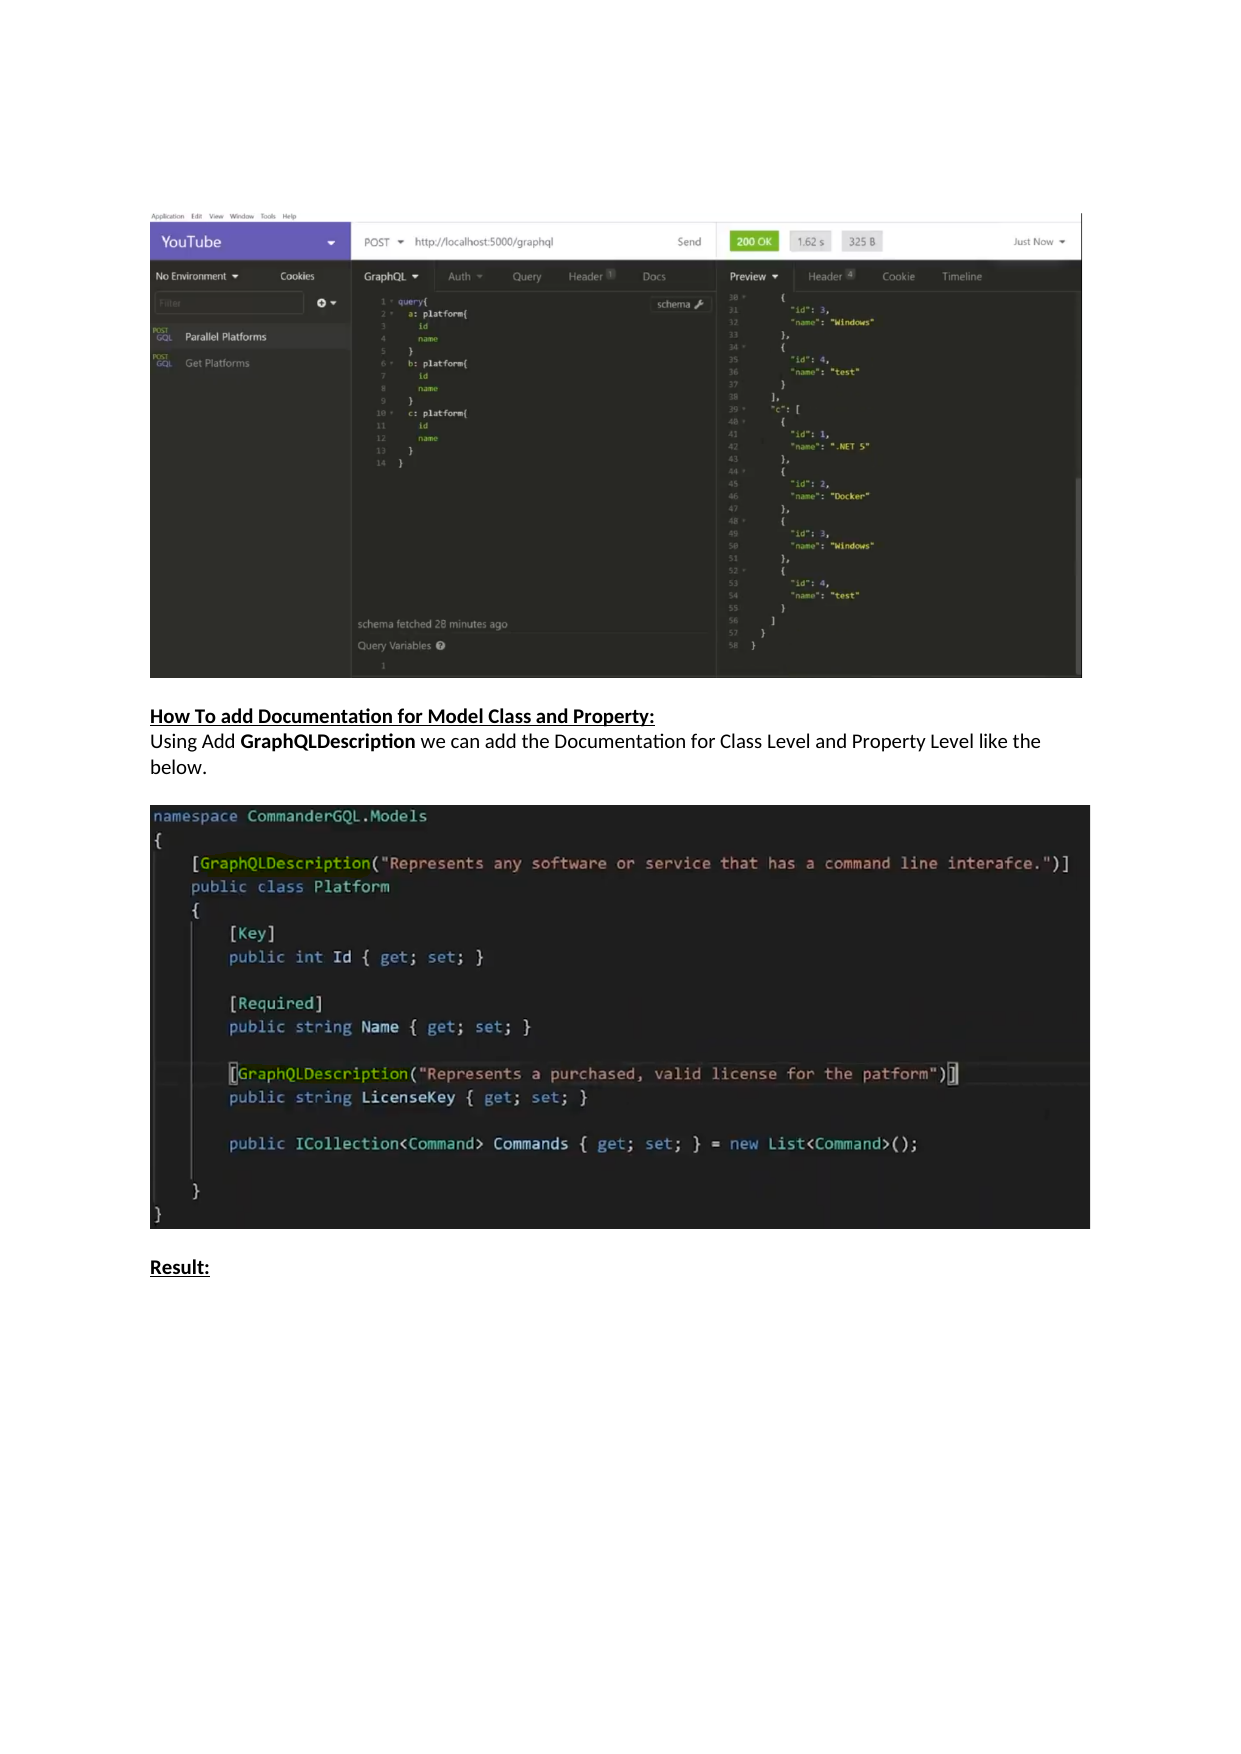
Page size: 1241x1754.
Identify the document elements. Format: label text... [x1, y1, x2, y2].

picture [150, 150, 1089, 678]
text Result: [150, 1254, 1090, 1280]
text How To add Documentation for Model Class and Property: [150, 703, 1090, 729]
text Using Add GraphQLDescription we can add the Documentation for Class Level and Property Level like the below. [150, 729, 1090, 779]
picture [150, 805, 1091, 1229]
